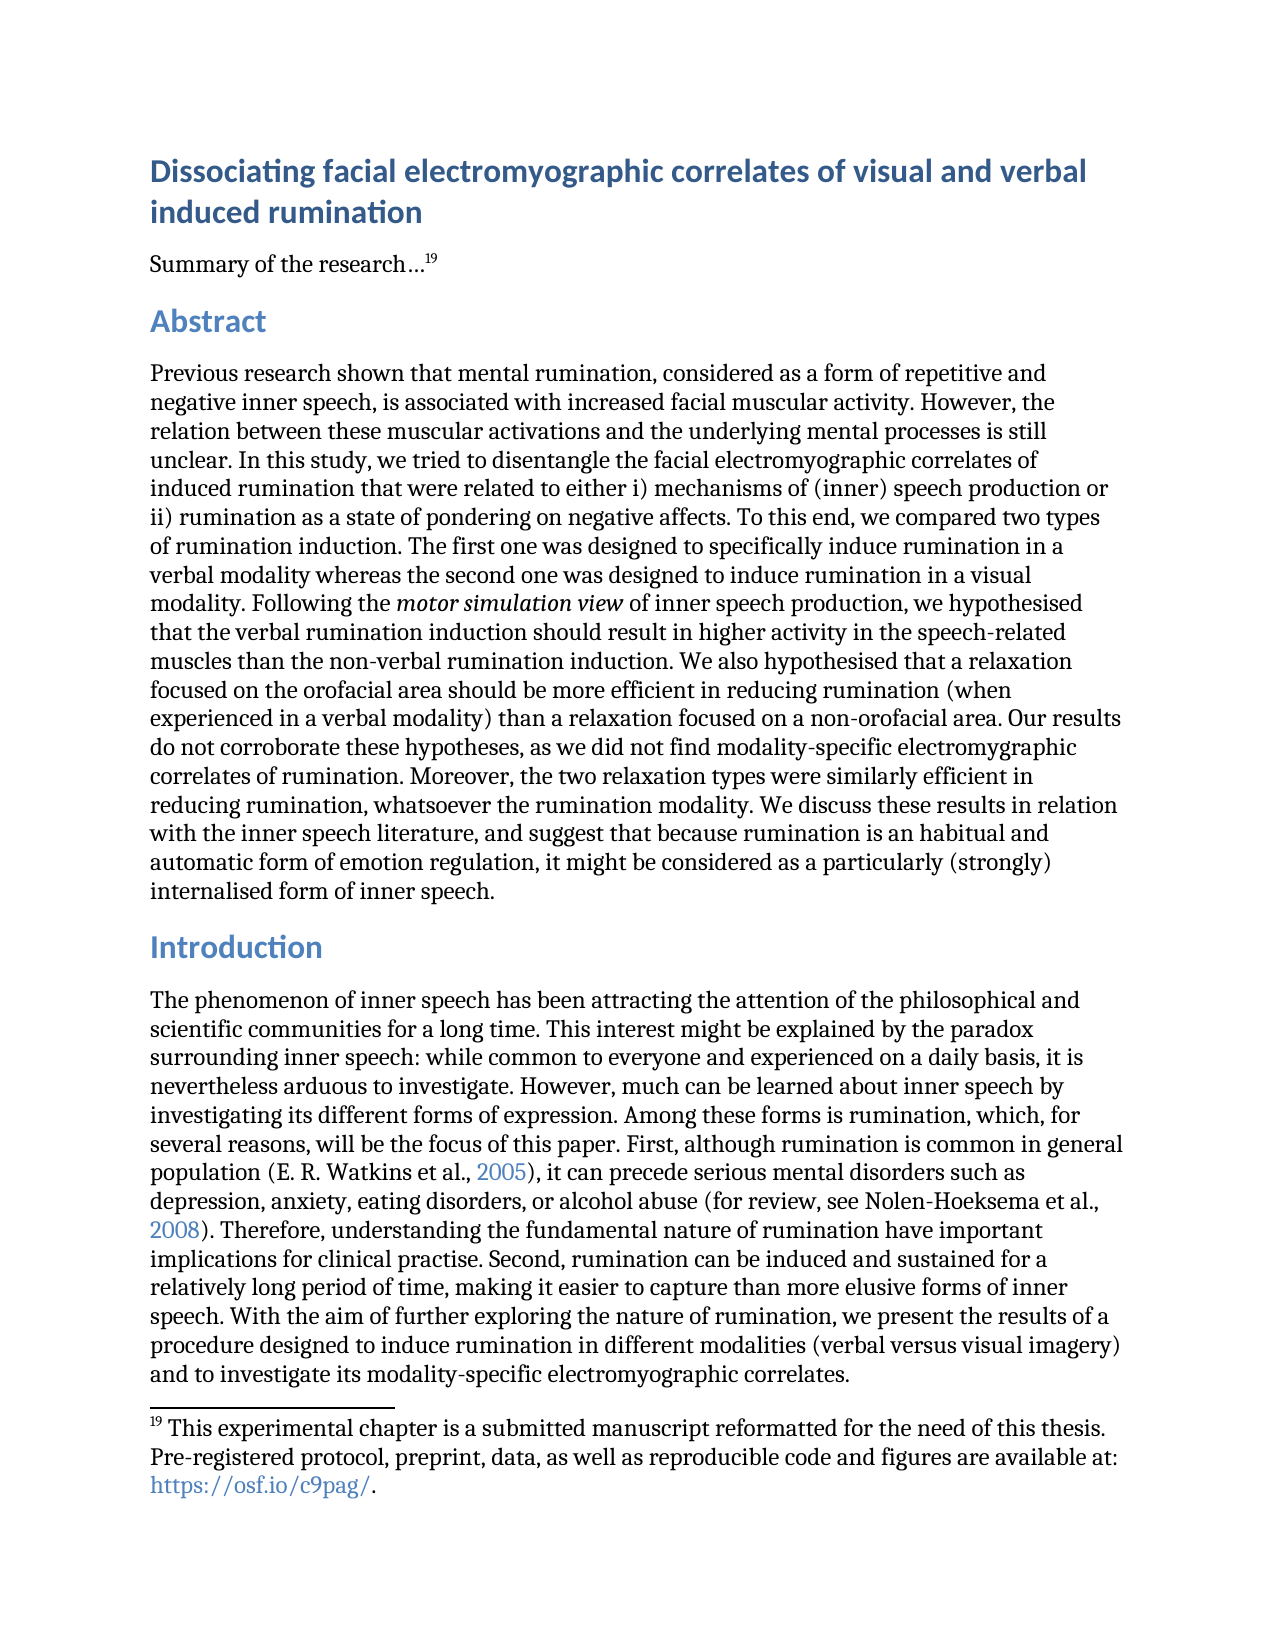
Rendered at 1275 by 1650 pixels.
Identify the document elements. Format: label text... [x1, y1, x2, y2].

text The phenomenon of inner speech has been attracting the attention of the philosophical and scientific communities for a long time. This interest might be explained by the paradox surrounding inner speech: while common to everyone and experienced on a daily basis, it is nevertheless arduous to investigate. However, much can be learned about inner speech by investigating its different forms of expression. Among these forms is rumination, which, for several reasons, will be the focus of this paper. First, although rumination is common in general population (E. R. Watkins et al., 2005), it can precede serious mental disorders such as depression, anxiety, eating disorders, or alcohol abuse (for review, see Nolen-Hoeksema et al., 2008). Therefore, understanding the fundamental nature of rumination have important implications for clinical practise. Second, rumination can be induced and sustained for a relatively long period of time, making it easier to capture than more elusive forms of inner speech. With the aim of further exploring the nature of rumination, we present the results of a procedure designed to induce rumination in different modalities (verbal versus visual imagery) and to investigate its modality-specific electromyographic correlates. [150, 986, 1125, 1388]
subtitle Abstract [150, 300, 1125, 341]
subtitle Introduction [150, 926, 1125, 967]
text Summary of the research… [150, 250, 1125, 279]
subtitle Dissociating facial electromyographic correlates of visual and verbal induced rumination [150, 150, 1125, 231]
text Previous research shown that mental rumination, considered as a form of repetitive and negative inner speech, is associated with increased facial muscular activity. However, the relation between these muscular activations and the underlying mental processes is still unclear. In this study, we tried to disentangle the facial electromyographic correlates of induced rumination that were related to either i) mechanisms of (inner) speech production or ii) rumination as a state of pondering on negative affects. To this end, we compared two types of rumination induction. The first one was designed to specifically induce rumination in a verbal modality whereas the second one was designed to induce rumination in a visual modality. Following the motor simulation view of inner speech production, we hypothesised that the verbal rumination induction should result in higher activity in the speech-related muscles than the non-verbal rumination induction. We also hypothesised that a relaxation focused on the orofacial area should be more efficient in reducing rumination (when experienced in a verbal modality) than a relaxation focused on a non-orofacial area. Our results do not corroborate these hypotheses, as we did not find modality-specific electromygraphic correlates of rumination. Moreover, the two relaxation types were similarly efficient in reducing rumination, whatsoever the rumination modality. We discuss these results in relation with the inner speech literature, and suggest that because rumination is an habitual and automatic form of emotion regulation, it might be considered as a particularly (strongly) internalised form of inner speech. [150, 359, 1125, 906]
